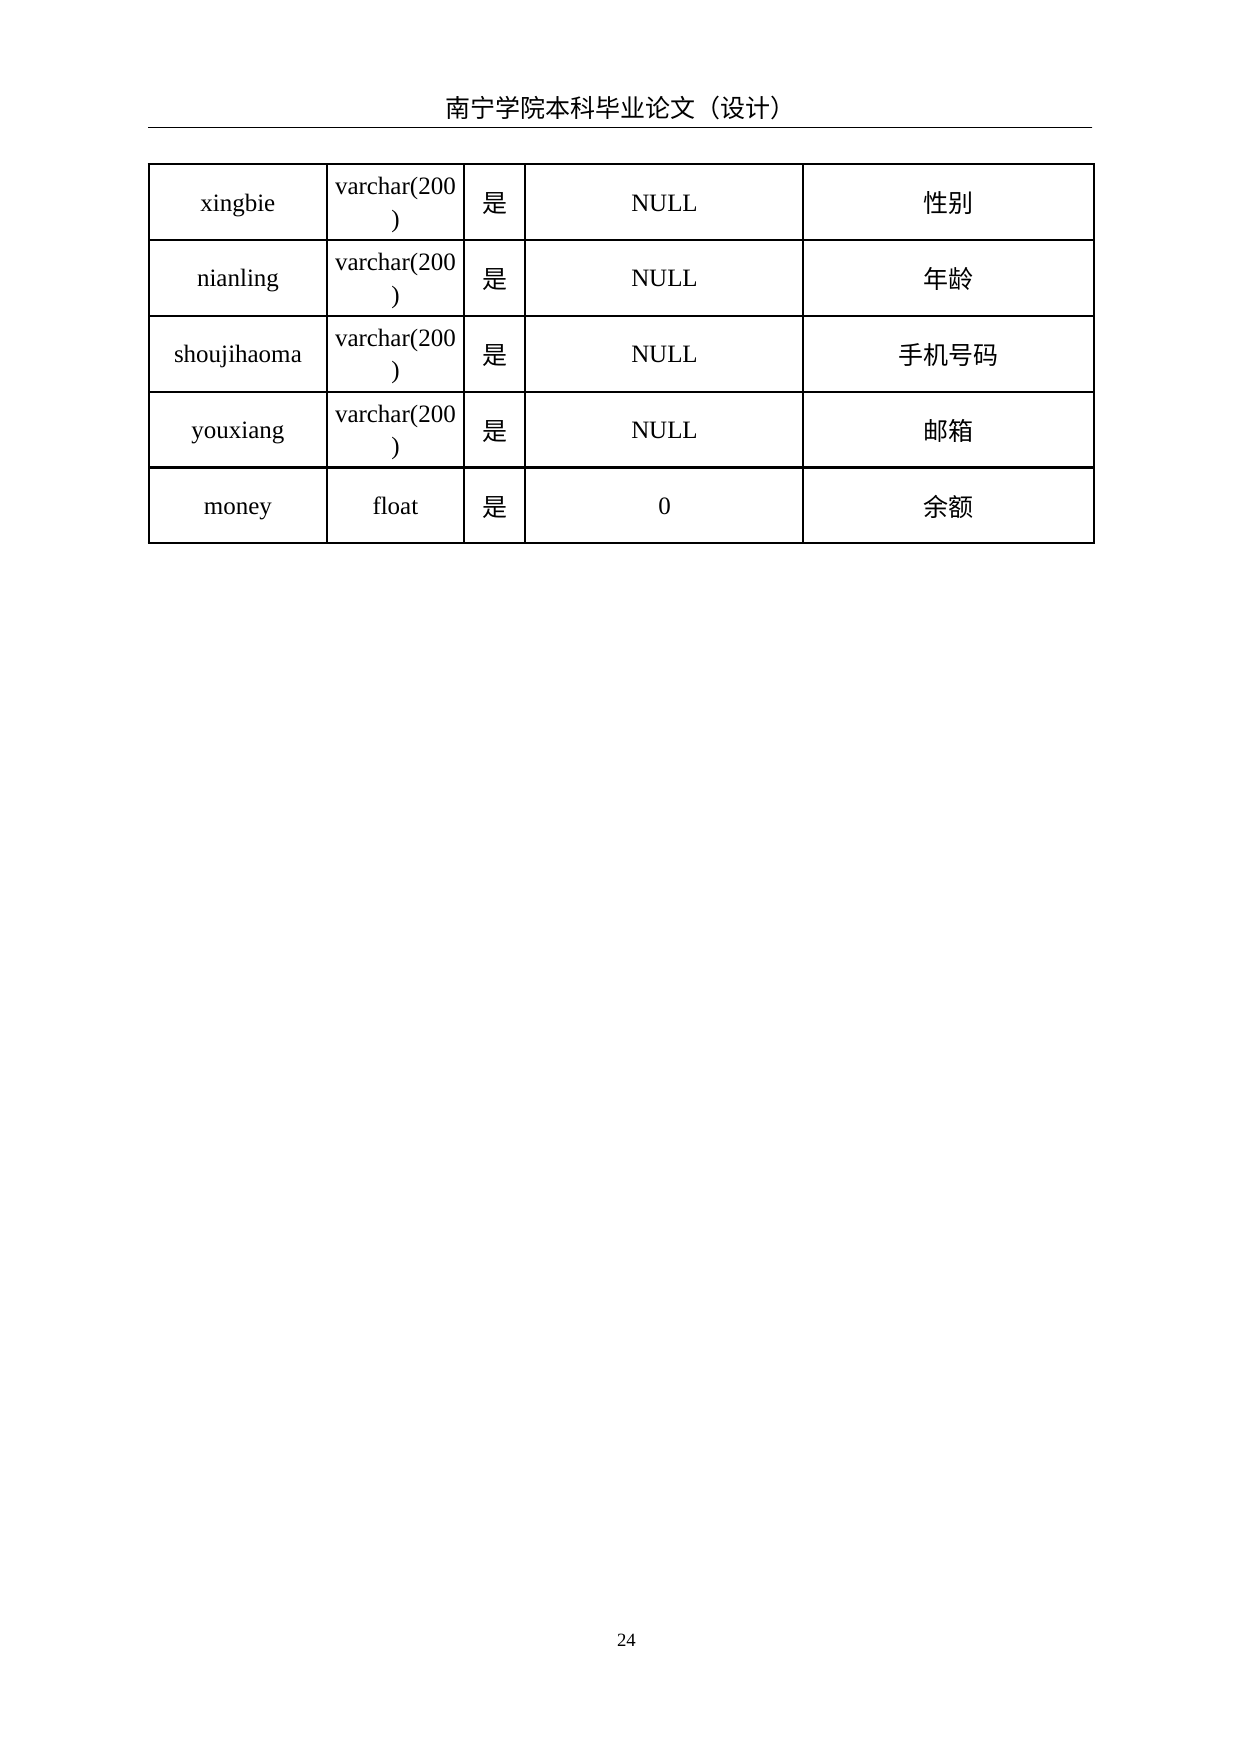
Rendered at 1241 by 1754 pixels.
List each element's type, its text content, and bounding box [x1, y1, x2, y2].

table_cell 是 [465, 317, 524, 391]
table_cell 是 [465, 393, 524, 466]
table_cell nianling [150, 241, 326, 315]
table_cell 是 [465, 469, 524, 542]
table_cell youxiang [150, 393, 326, 466]
table_cell NULL [526, 165, 802, 239]
table_cell xingbie [150, 165, 326, 239]
table_cell shoujihaoma [150, 317, 326, 391]
table_cell varchar(200) [328, 241, 463, 315]
table_cell 年龄 [804, 241, 1093, 315]
table_cell 是 [465, 165, 524, 239]
table_cell float [328, 469, 463, 542]
table_cell 性别 [804, 165, 1093, 239]
table_cell 邮箱 [804, 393, 1093, 466]
table_cell NULL [526, 317, 802, 391]
table_cell 手机号码 [804, 317, 1093, 391]
table_cell money [150, 469, 326, 542]
table_cell 0 [526, 469, 802, 542]
table_cell NULL [526, 393, 802, 466]
table_cell varchar(200) [328, 393, 463, 466]
table_cell varchar(200) [328, 317, 463, 391]
table_cell 余额 [804, 469, 1093, 542]
table_cell 是 [465, 241, 524, 315]
table_cell NULL [526, 241, 802, 315]
table_cell varchar(200) [328, 165, 463, 239]
